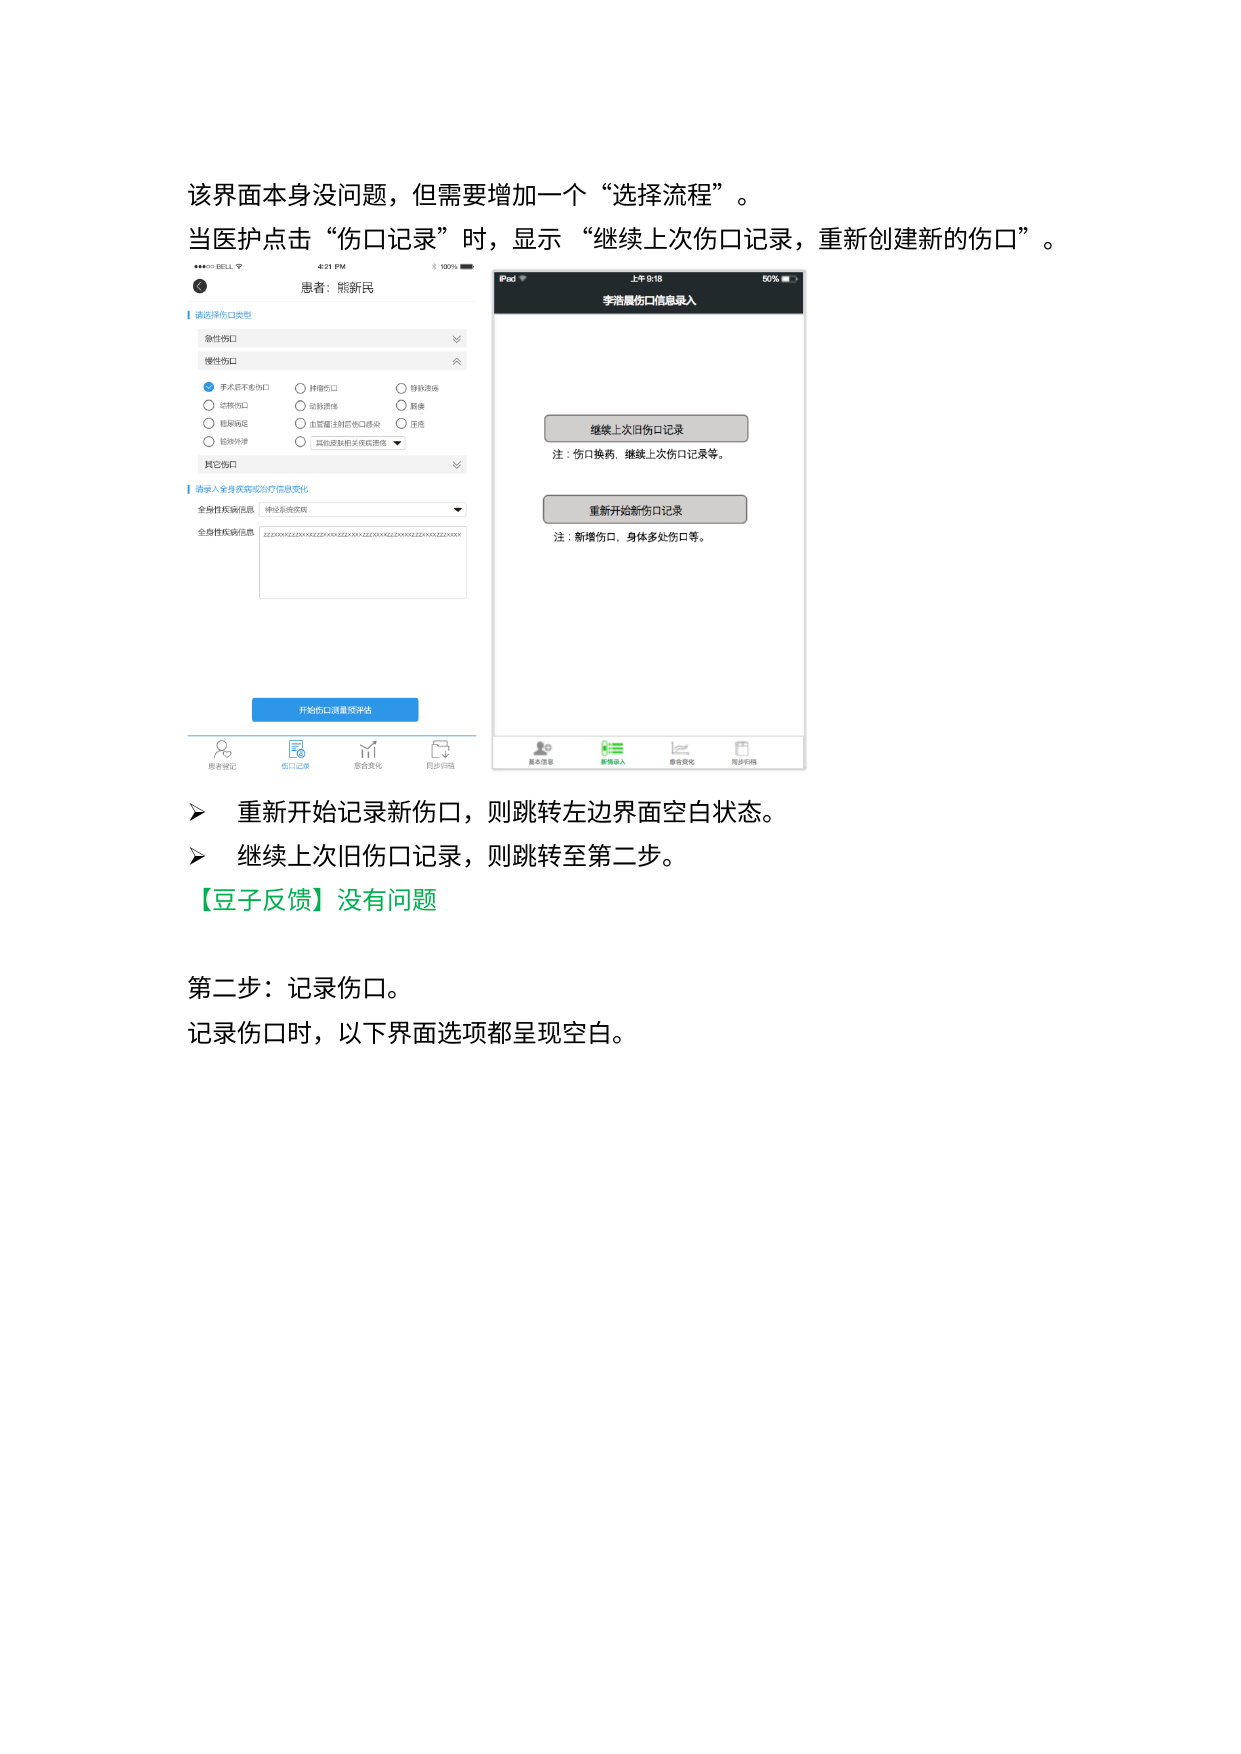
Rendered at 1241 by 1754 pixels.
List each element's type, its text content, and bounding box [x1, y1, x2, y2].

text 记录伤口时，以下界面选项都呈现空白。 [187, 1009, 1053, 1053]
text 第二步：记录伤口。 [187, 965, 1053, 1009]
text 当医护点击“伤口记录”时，显示 “继续上次伤口记录，重新创建新的伤口”。 [187, 216, 1053, 260]
text 【豆子反馈】没有问题 [187, 877, 1053, 921]
text 该界面本身没问题，但需要增加一个“选择流程”。 [187, 172, 1053, 216]
list 继续上次旧伤口记录，则跳转至第二步。 [187, 833, 1053, 877]
list 重新开始记录新伤口，则跳转左边界面空白状态。 [187, 789, 1053, 833]
picture [187, 260, 477, 774]
picture [489, 267, 809, 774]
